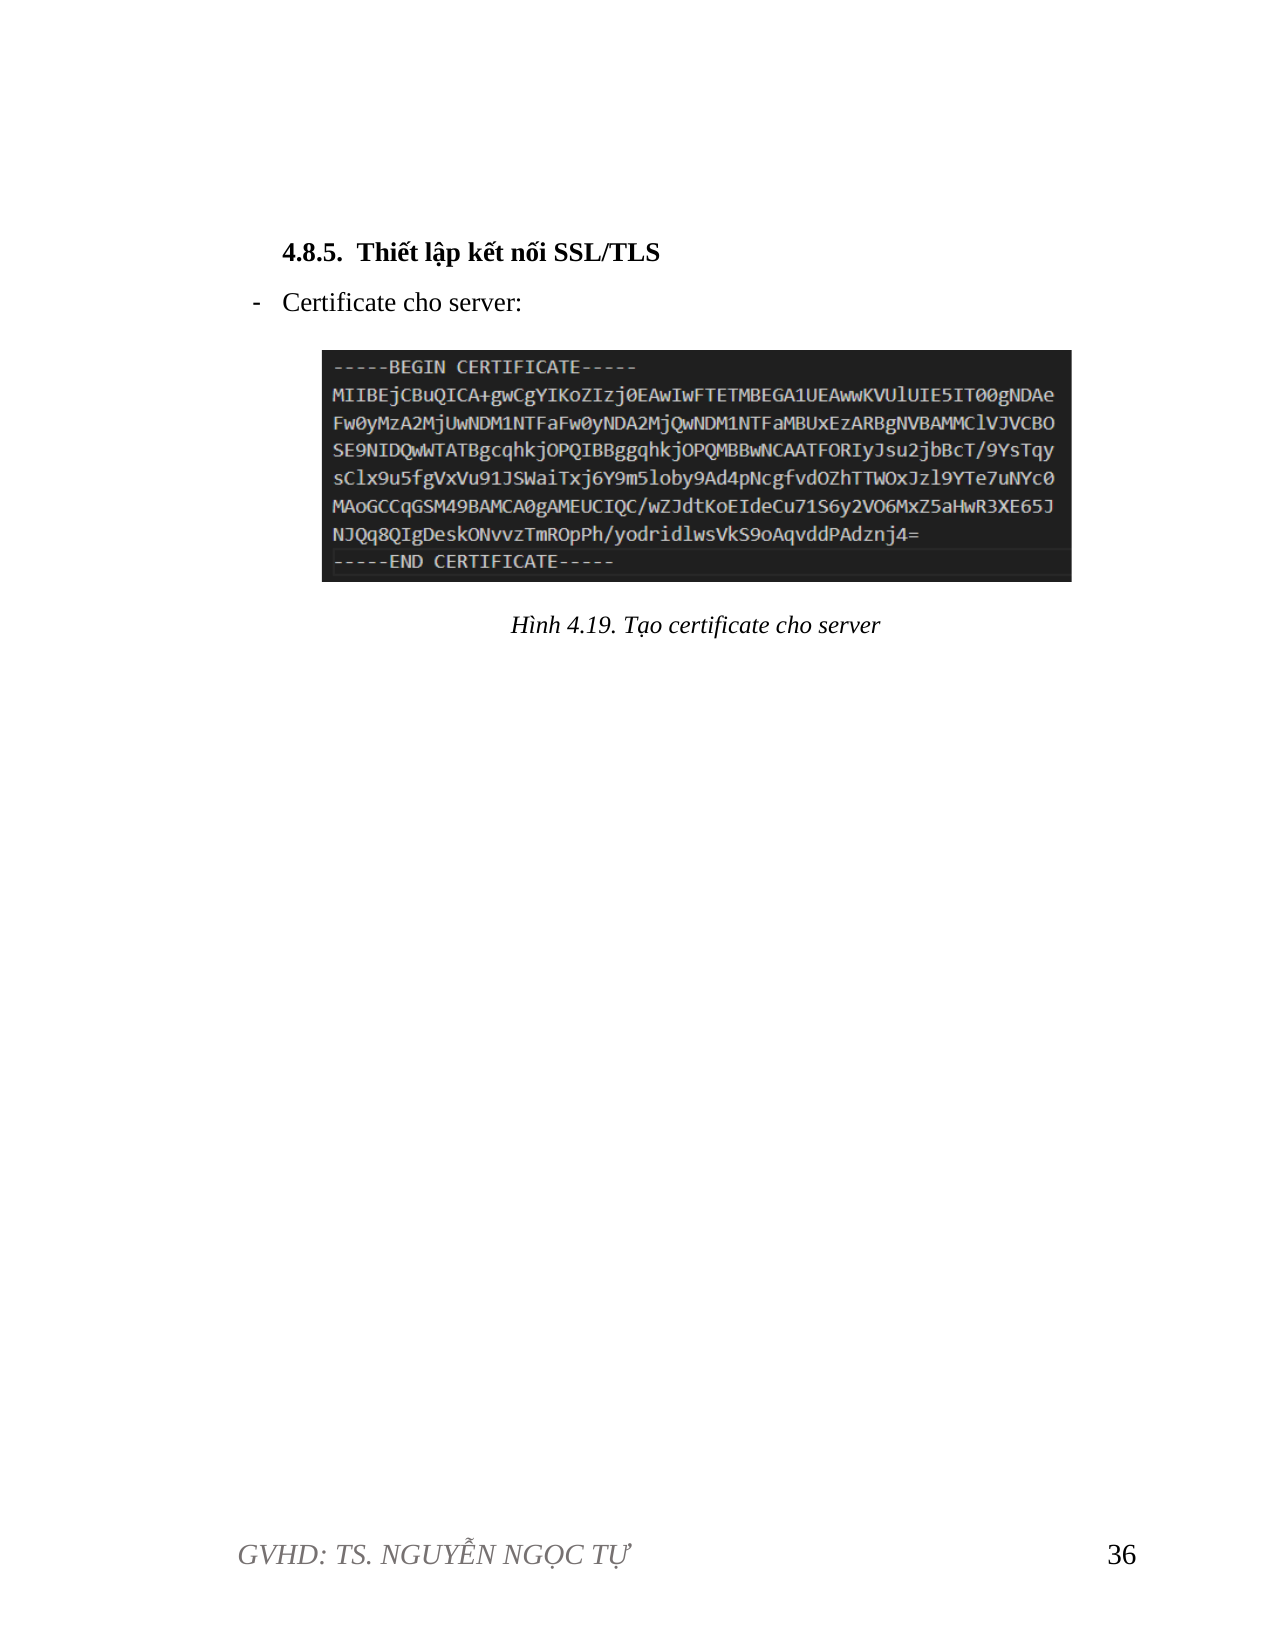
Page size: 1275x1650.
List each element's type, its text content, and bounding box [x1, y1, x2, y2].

picture [321, 350, 1072, 582]
text Certificate cho server: [252, 283, 1156, 320]
subtitle Thiết lập kết nối SSL/TLS [282, 236, 1156, 267]
